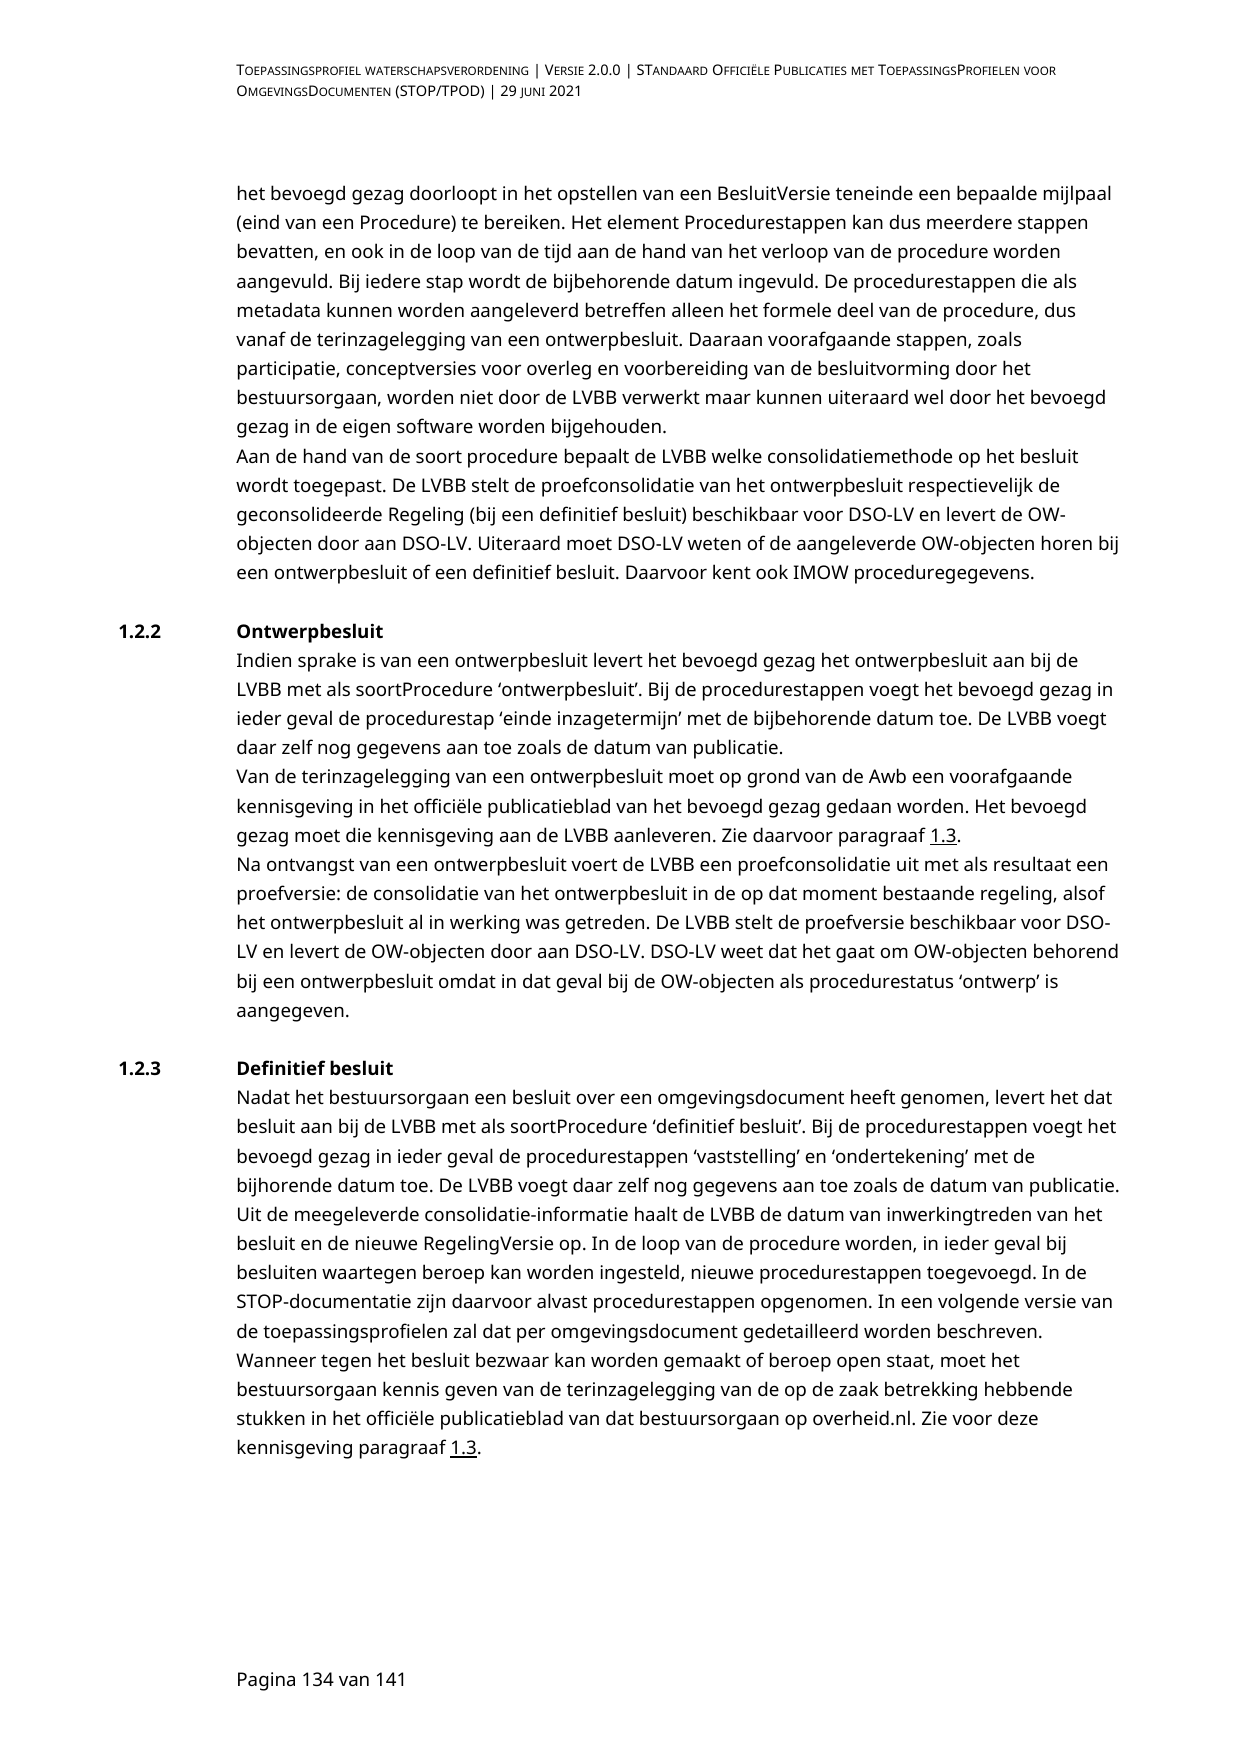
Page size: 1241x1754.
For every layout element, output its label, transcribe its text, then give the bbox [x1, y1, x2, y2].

text Aan de hand van de soort procedure bepaalt de LVBB welke consolidatiemethode op het besluit wordt toegepast. De LVBB stelt de proefconsolidatie van het ontwerpbesluit respectievelijk de geconsolideerde Regeling (bij een definitief besluit) beschikbaar voor DSO-LV en levert de OW-objecten door aan DSO-LV. Uiteraard moet DSO-LV weten of de aangeleverde OW-objecten horen bij een ontwerpbesluit of een definitief besluit. Daarvoor kent ook IMOW proceduregegevens. [236, 440, 1122, 586]
text Nadat het bestuursorgaan een besluit over een omgevingsdocument heeft genomen, levert het dat besluit aan bij de LVBB met als soortProcedure ‘definitief besluit’. Bij de procedurestappen voegt het bevoegd gezag in ieder geval de procedurestappen ‘vaststelling’ en ‘ondertekening’ met de bijhorende datum toe. De LVBB voegt daar zelf nog gegevens aan toe zoals de datum van publicatie. Uit de meegeleverde consolidatie-informatie haalt de LVBB de datum van inwerkingtreden van het besluit en de nieuwe RegelingVersie op. In de loop van de procedure worden, in ieder geval bij besluiten waartegen beroep kan worden ingesteld, nieuwe procedurestappen toegevoegd. In de STOP-documentatie zijn daarvoor alvast procedurestappen opgenomen. In een volgende versie van de toepassingsprofielen zal dat per omgevingsdocument gedetailleerd worden beschreven. [236, 1081, 1122, 1344]
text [236, 177, 1122, 440]
text Wanneer tegen het besluit bezwaar kan worden gemaakt of beroep open staat, moet het bestuursorgaan kennis geven van de terinzagelegging van de op de zaak betrekking hebbende stukken in het officiële publicatieblad van dat bestuursorgaan op overheid.nl. Zie voor deze kennisgeving paragraaf 9.3. [236, 1344, 1122, 1461]
text Na ontvangst van een ontwerpbesluit voert de LVBB een proefconsolidatie uit met als resultaat een proefversie: de consolidatie van het ontwerpbesluit in de op dat moment bestaande regeling, alsof het ontwerpbesluit al in werking was getreden. De LVBB stelt de proefversie beschikbaar voor DSO-LV en levert de OW-objecten door aan DSO-LV. DSO-LV weet dat het gaat om OW-objecten behorend bij een ontwerpbesluit omdat in dat geval bij de OW-objecten als procedurestatus ‘ontwerp’ is aangegeven. [236, 848, 1122, 1023]
subtitle Definitief besluit [118, 1052, 1122, 1081]
subtitle Ontwerpbesluit [118, 615, 1122, 644]
text Indien sprake is van een ontwerpbesluit levert het bevoegd gezag het ontwerpbesluit aan bij de LVBB met als soortProcedure ‘ontwerpbesluit’. Bij de procedurestappen voegt het bevoegd gezag in ieder geval de procedurestap ‘einde inzagetermijn’ met de bijbehorende datum toe. De LVBB voegt daar zelf nog gegevens aan toe zoals de datum van publicatie. [236, 644, 1122, 761]
text Van de terinzagelegging van een ontwerpbesluit moet op grond van de Awb een voorafgaande kennisgeving in het officiële publicatieblad van het bevoegd gezag gedaan worden. Het bevoegd gezag moet die kennisgeving aan de LVBB aanleveren. Zie daarvoor paragraaf 9.3. [236, 761, 1122, 848]
